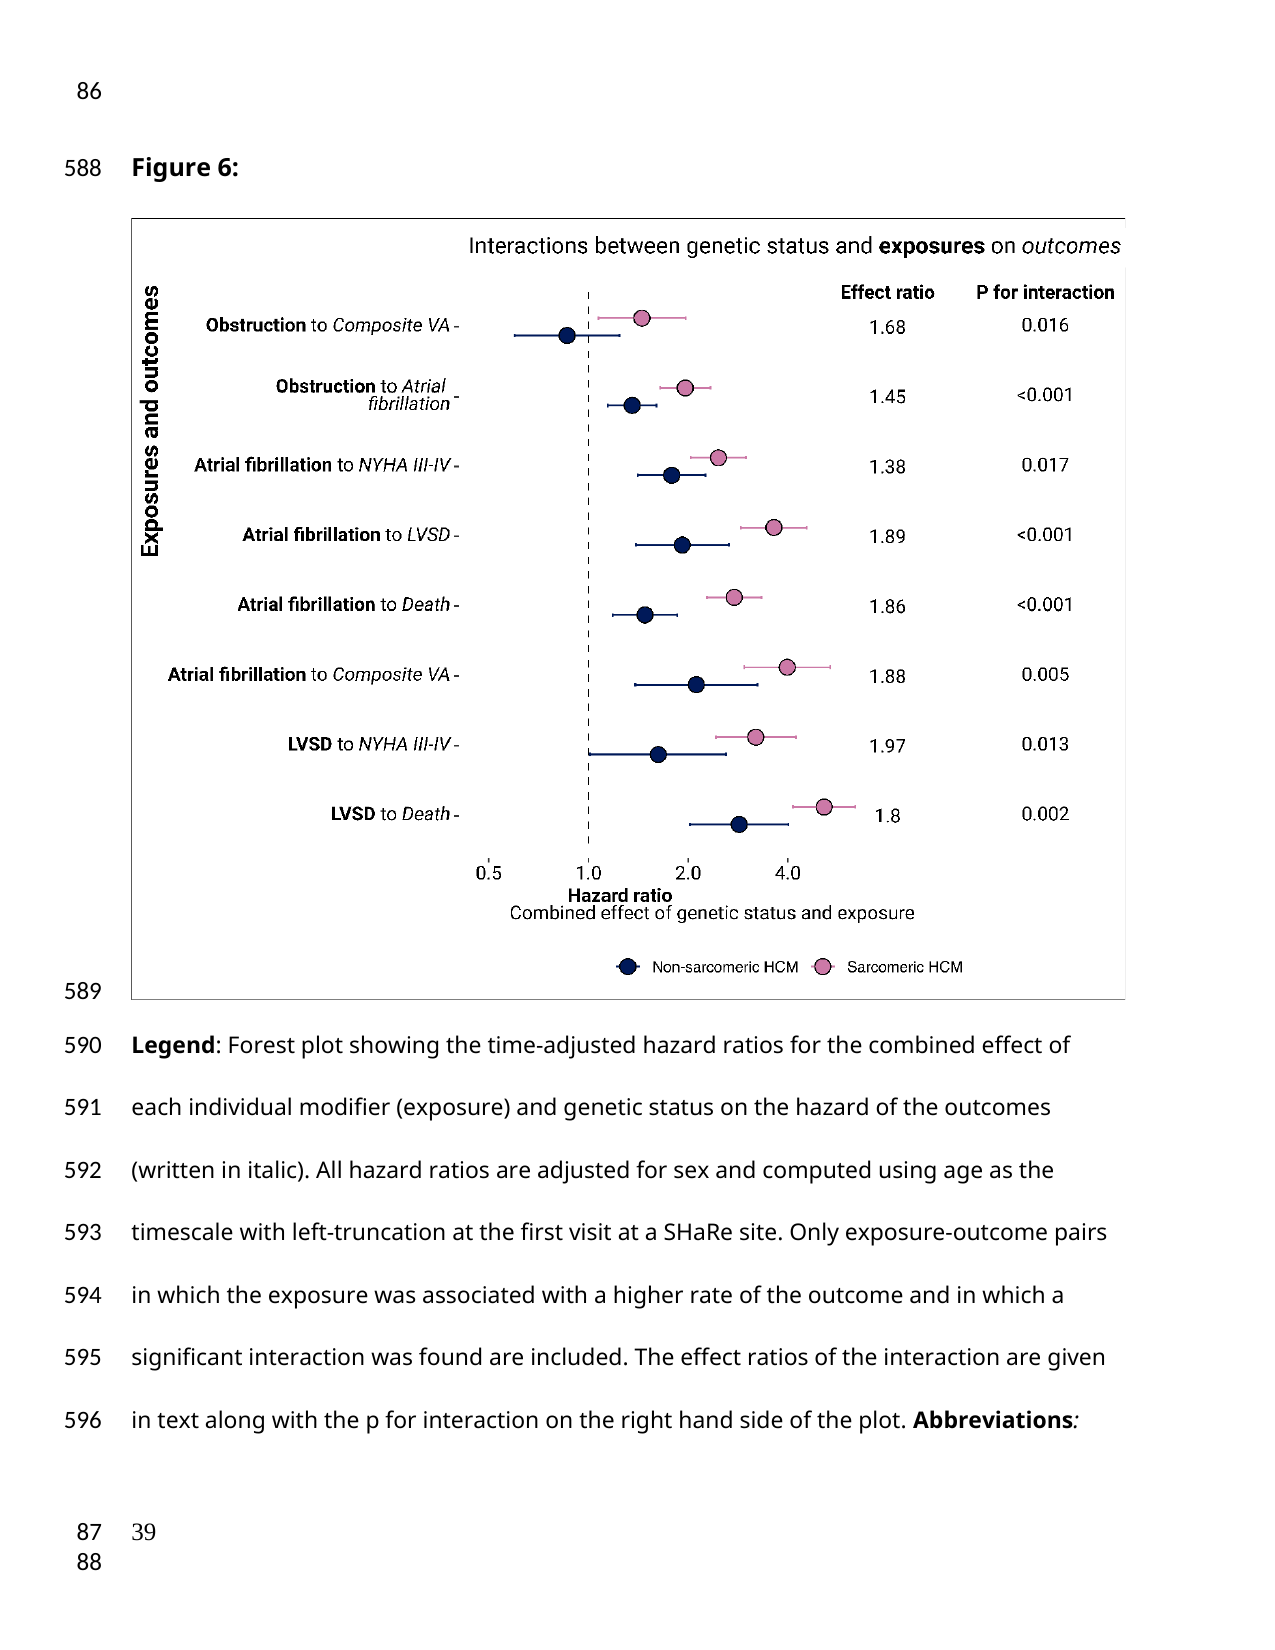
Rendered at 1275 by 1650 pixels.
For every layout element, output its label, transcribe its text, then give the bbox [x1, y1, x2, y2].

text Figure 6: [131, 150, 1125, 184]
picture [131, 218, 1125, 1000]
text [131, 1028, 1125, 1435]
